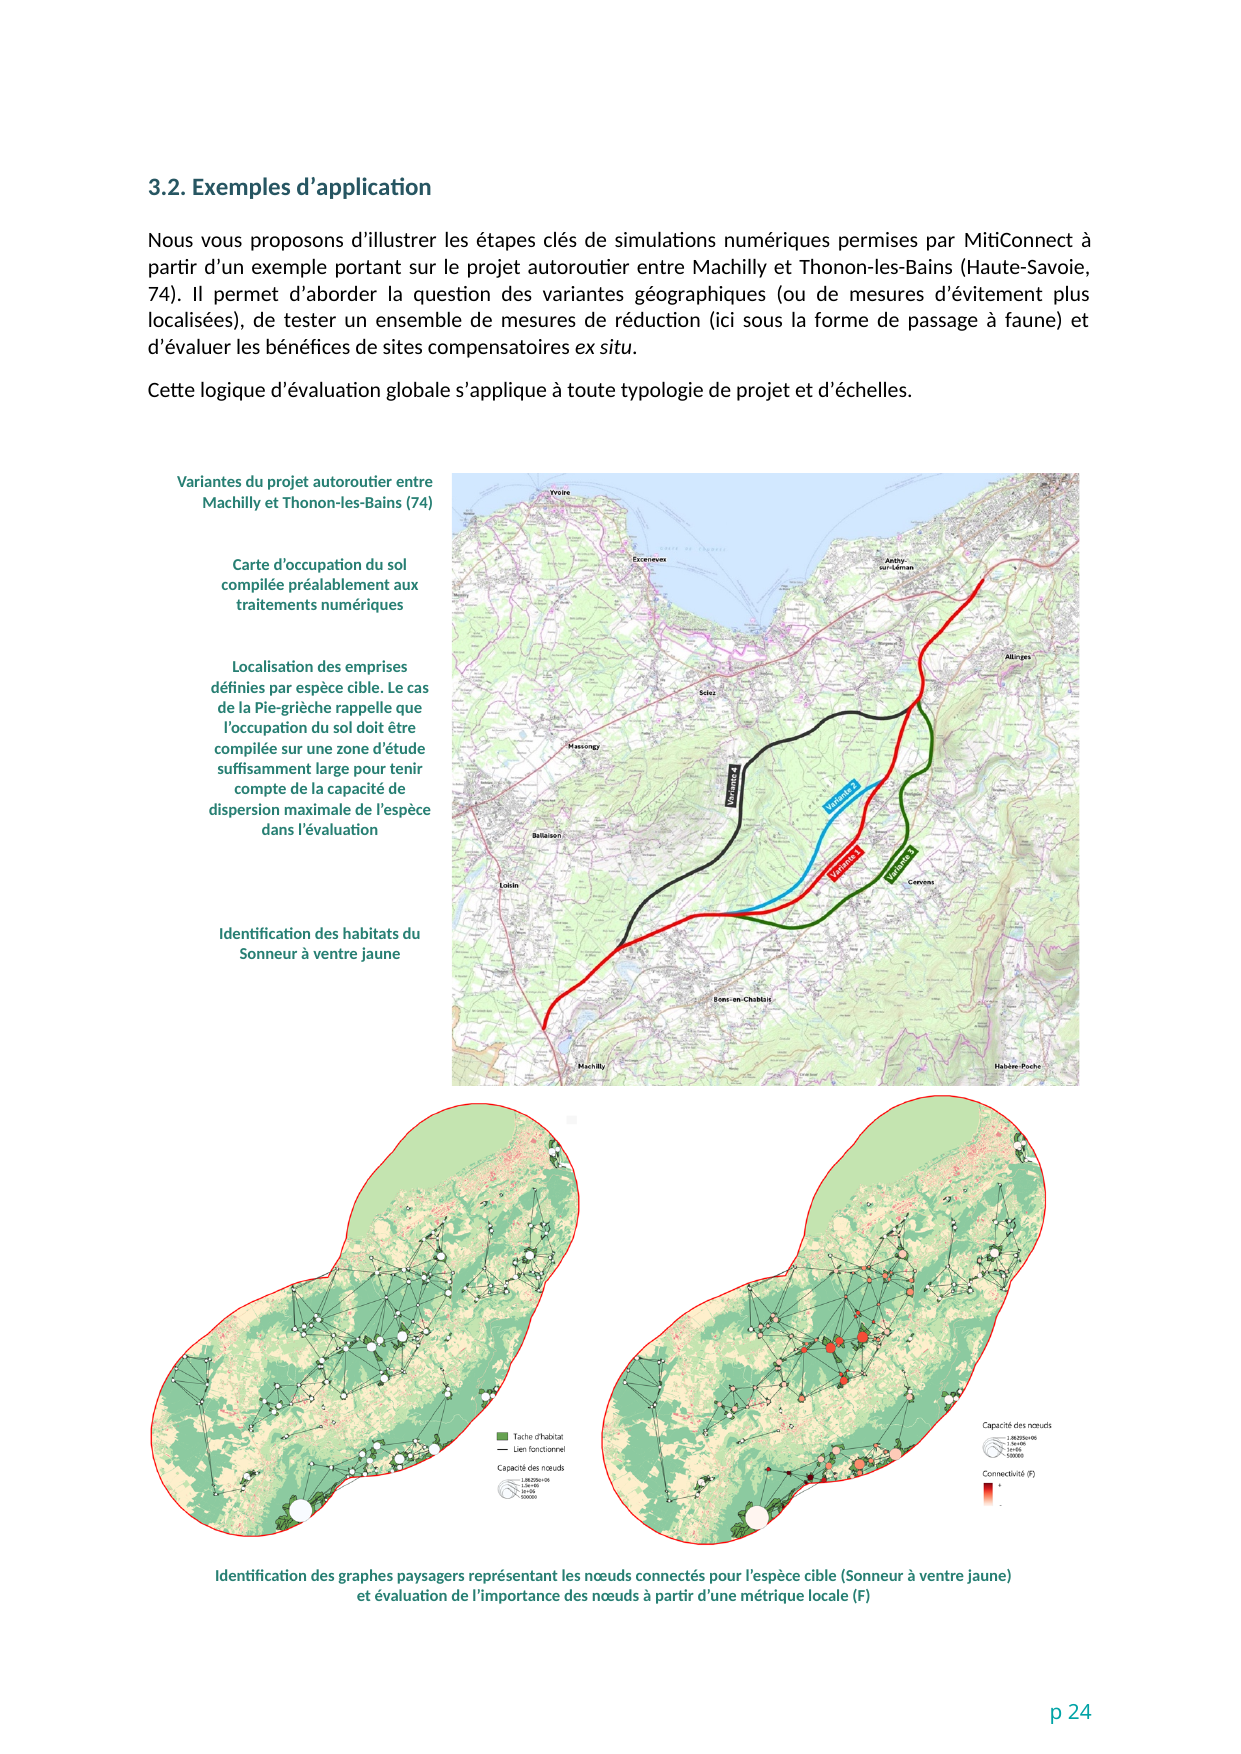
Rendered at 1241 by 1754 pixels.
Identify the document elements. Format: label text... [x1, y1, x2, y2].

picture [597, 1090, 1074, 1549]
text Nous vous proposons d’illustrer les étapes clés de simulations numériques permises par MitiConnect à partir d’un exemple portant sur le projet autoroutier entre Machilly et Thonon-les-Bains (Haute-Savoie, 74). Il permet d’aborder la question des variantes géographiques (ou de mesures d’évitement plus localisées), de tester un ensemble de mesures de réduction (ici sous la forme de passage à faune) et d’évaluer les bénéfices de sites compensatoires ex situ. [148, 227, 1091, 360]
text Localisation des emprises définies par espèce cible. Le cas de la Pie-grièche rappelle que l’occupation du sol doit être compilée sur une zone d’étude suffisamment large pour tenir compte de la capacité de dispersion maximale de l’espèce dans l’évaluation [207, 657, 451, 839]
text Identification des habitats du Sonneur à ventre jaune [207, 923, 451, 964]
text Carte d’occupation du sol compilée préalablement aux traitements numériques [207, 554, 451, 615]
text Variantes du projet autoroutier entre Machilly et Thonon-les-Bains (74) [148, 472, 1021, 512]
picture [451, 473, 1080, 1086]
picture [147, 1089, 589, 1549]
subtitle 3.2. Exemples d’application [148, 173, 1091, 202]
text Identification des graphes paysagers représentant les nœuds connectés pour l’espèce cible (Sonneur à ventre jaune) et évaluation de l’importance des nœuds à partir d’une métrique locale (F) [207, 1565, 1021, 1605]
text Cette logique d’évaluation globale s’applique à toute typologie de projet et d’échelles. [148, 377, 1091, 403]
